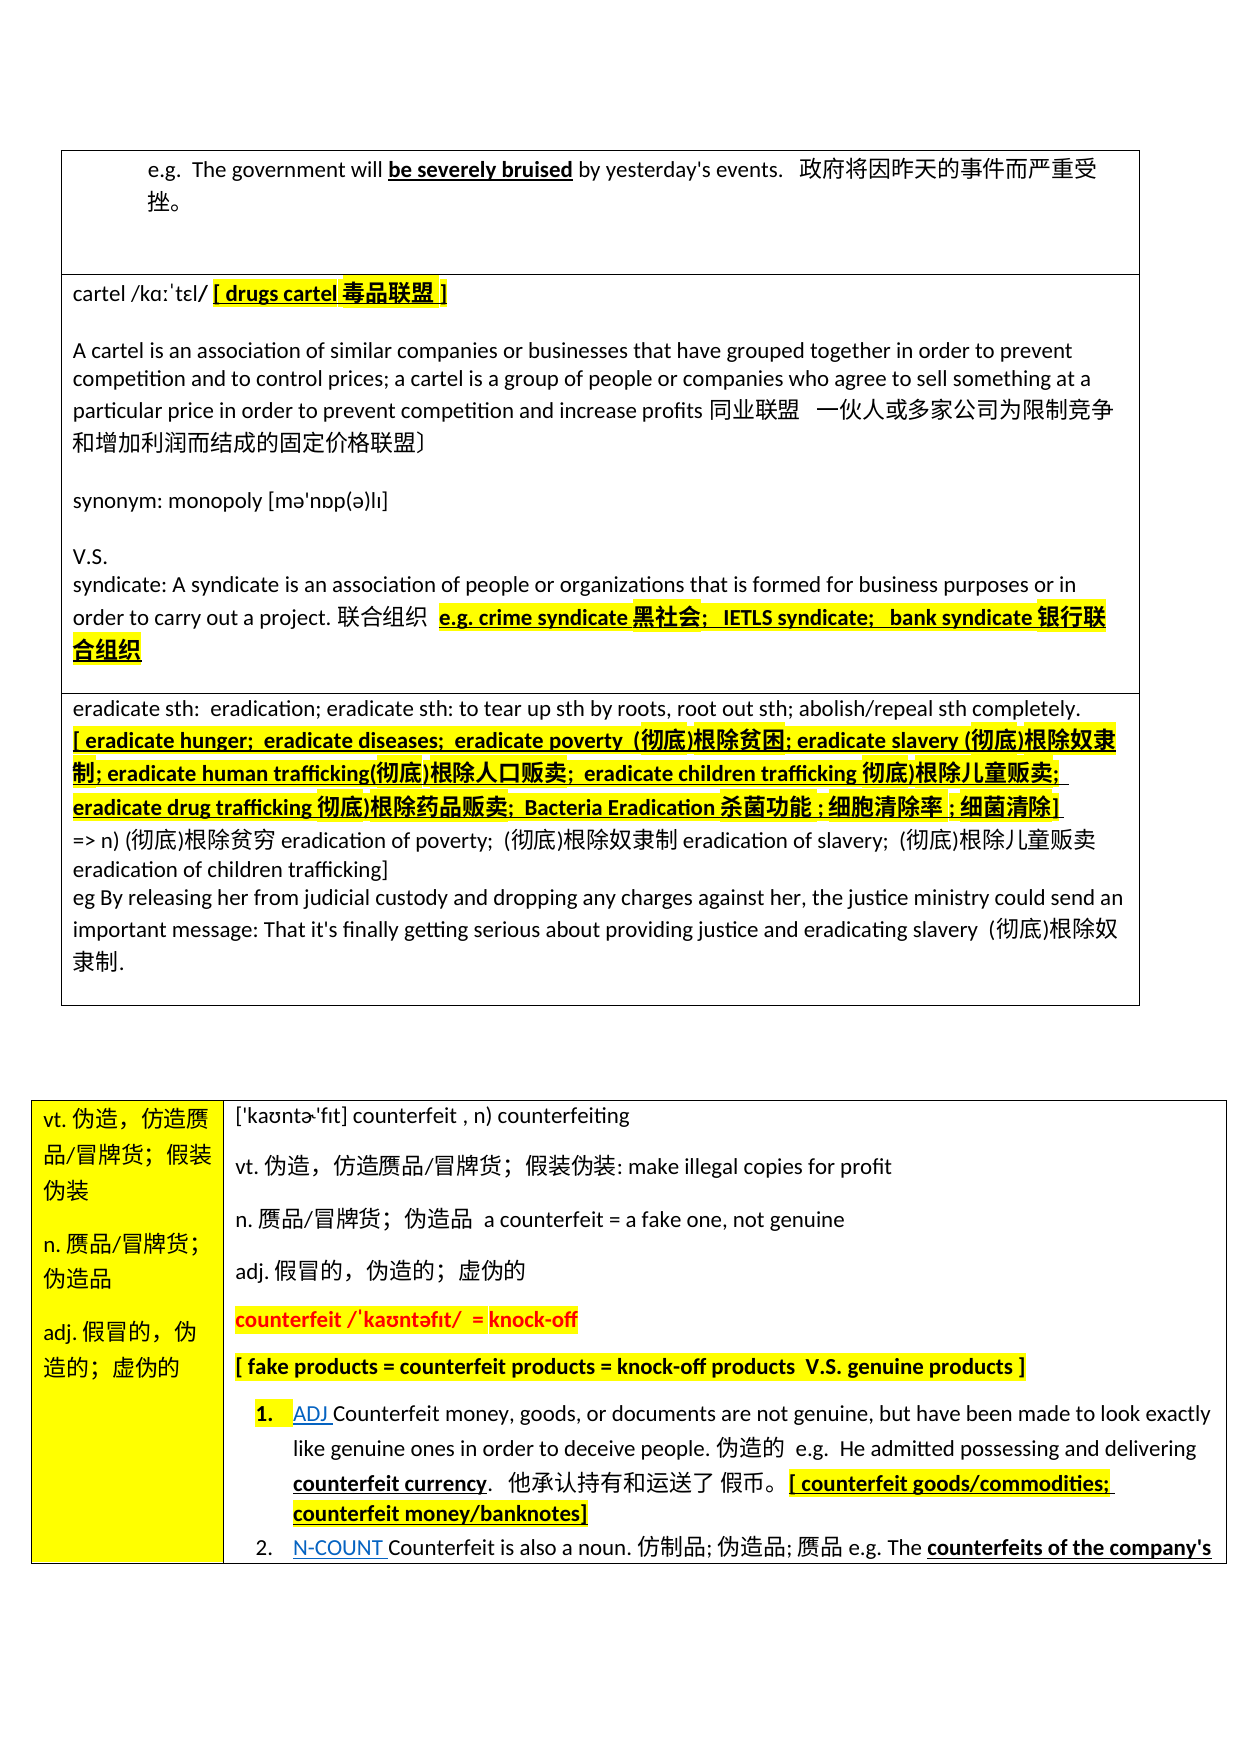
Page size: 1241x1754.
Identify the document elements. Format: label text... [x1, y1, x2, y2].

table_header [224, 1101, 1226, 1562]
table_cell eradicate sth: eradication; eradicate sth: to tear up sth by roots, root out sth; abolish/repeal sth completely. [ eradicate hunger; eradicate diseases; eradicate poverty (彻底)根除贫困; eradicate slavery (彻底)根除奴隶制; eradicate human trafficking(彻底)根除人口贩卖; eradicate children trafficking 彻底)根除儿童贩卖; eradicate drug trafficking 彻底)根除药品贩卖; Bacteria Eradication 杀菌功能 ; 细胞清除率 ; 细菌清除] => n) (彻底)根除贫穷eradication of poverty; (彻底)根除奴隶制eradication of slavery; (彻底)根除儿童贩卖eradication of children trafficking] eg By releasing her from judicial custody and dropping any charges against her, the justice ministry could send an important message: That it's finally getting serious about providing justice and eradicating slavery (彻底)根除奴隶制. [62, 694, 1139, 1005]
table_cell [62, 151, 1139, 273]
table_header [32, 1101, 223, 1562]
table_cell cartel /kɑːˈtɛl/ [ drugs cartel 毒品联盟 ] A cartel is an association of similar companies or businesses that have grouped together in order to prevent competition and to control prices; a cartel is a group of people or companies who agree to sell something at a particular price in order to prevent competition and increase profits 同业联盟 一伙人或多家公司为限制竞争和增加利润而结成的固定价格联盟〕 synonym: monopoly [mə'nɒp(ə)lɪ] V.S. syndicate: A syndicate is an association of people or organizations that is formed for business purposes or in order to carry out a project. 联合组织 e.g. crime syndicate黑社会; IETLS syndicate; bank syndicate银行联合组织 [62, 275, 1139, 693]
